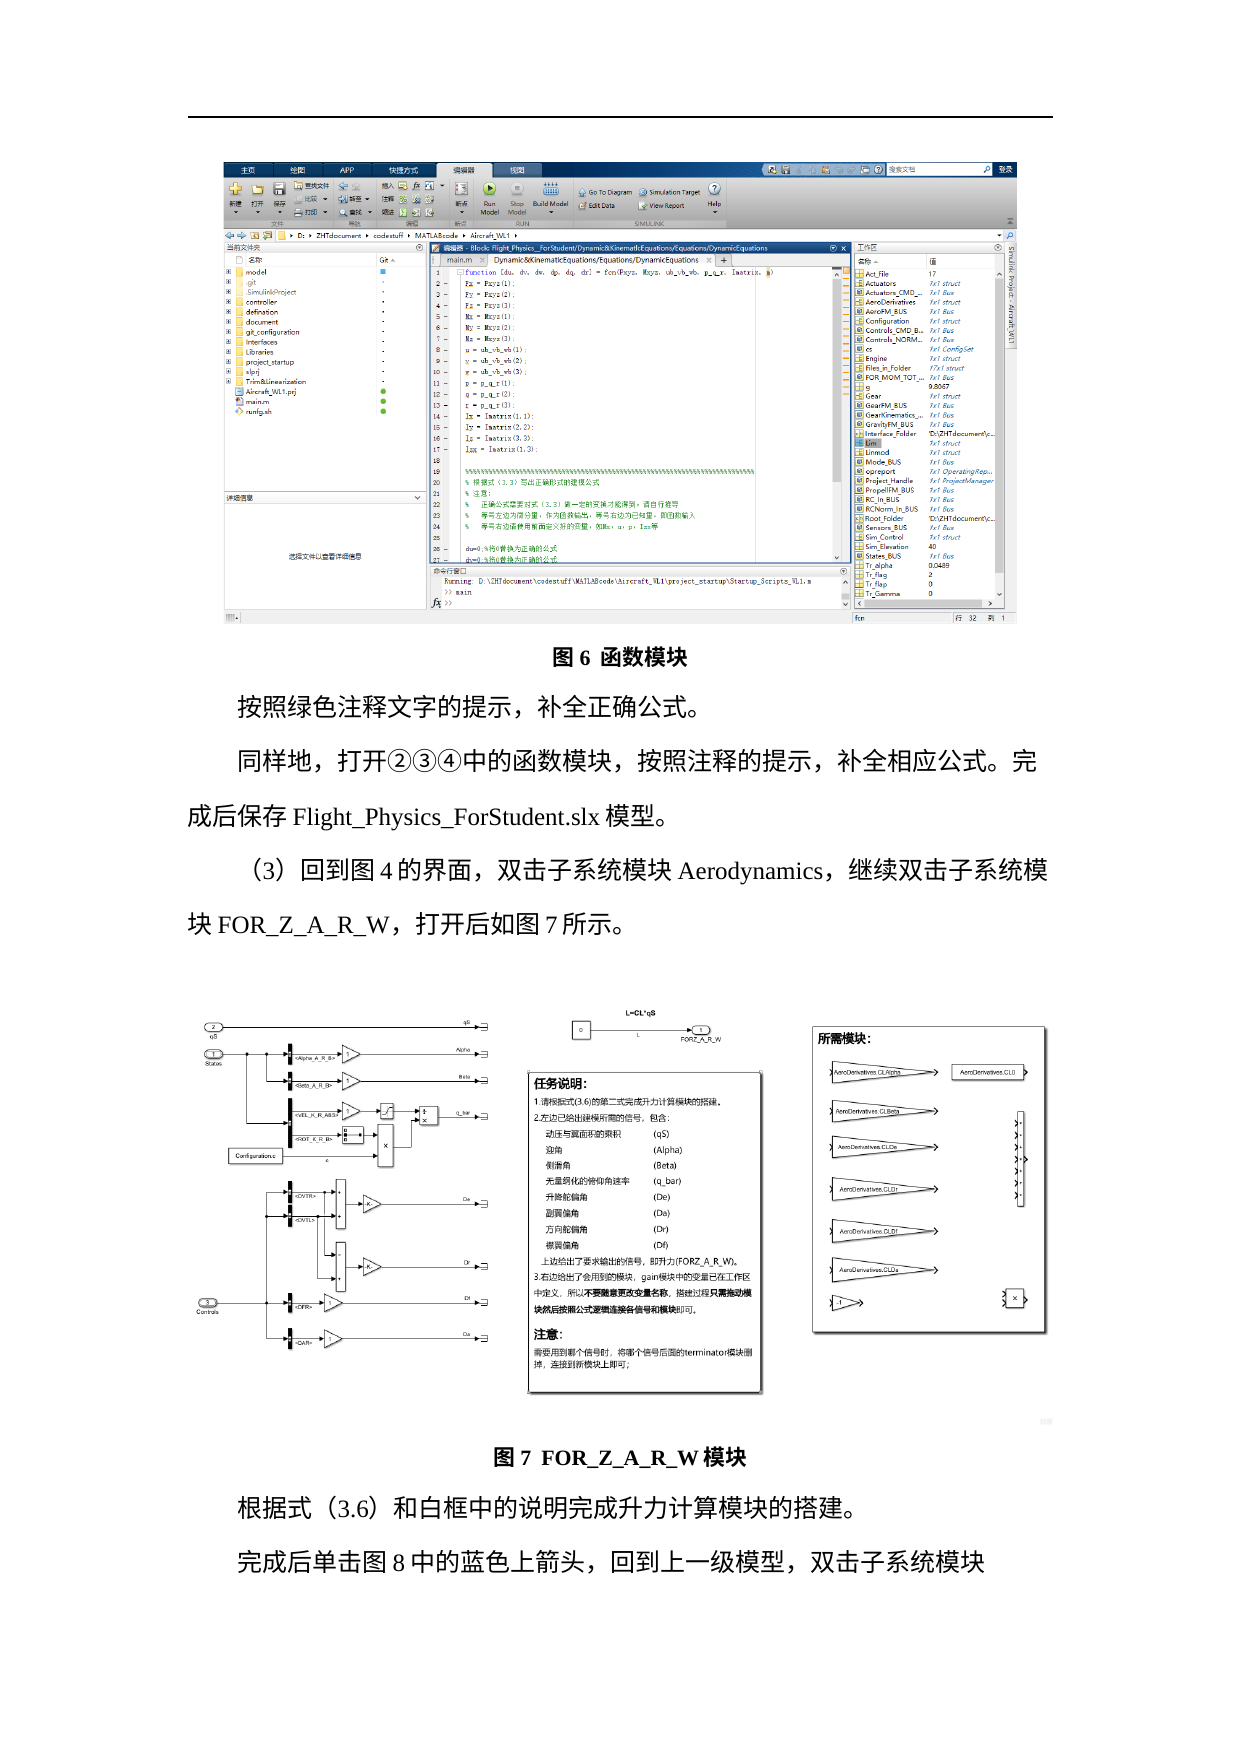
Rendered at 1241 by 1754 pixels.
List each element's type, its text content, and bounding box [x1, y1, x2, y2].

text 同样地，打开②③④中的函数模块，按照注释的提示，补全相应公式。完成后保存Flight_Physics_ForStudent.slx模型。 [187, 742, 1053, 832]
text 图 7 FOR_Z_A_R_W模块 [187, 1440, 1053, 1472]
text 根据式（3.6）和白框中的说明完成升力计算模块的搭建。 [187, 1488, 1053, 1524]
picture [223, 162, 1017, 624]
text 图 6 函数模块 [187, 639, 1053, 671]
picture [187, 975, 1053, 1425]
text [187, 1543, 1053, 1579]
text 按照绿色注释文字的提示，补全正确公式。 [187, 687, 1053, 724]
text （3）回到图4的界面，双击子系统模块Aerodynamics，继续双击子系统模块FOR_Z_A_R_W，打开后如图7所示。 [187, 851, 1053, 941]
